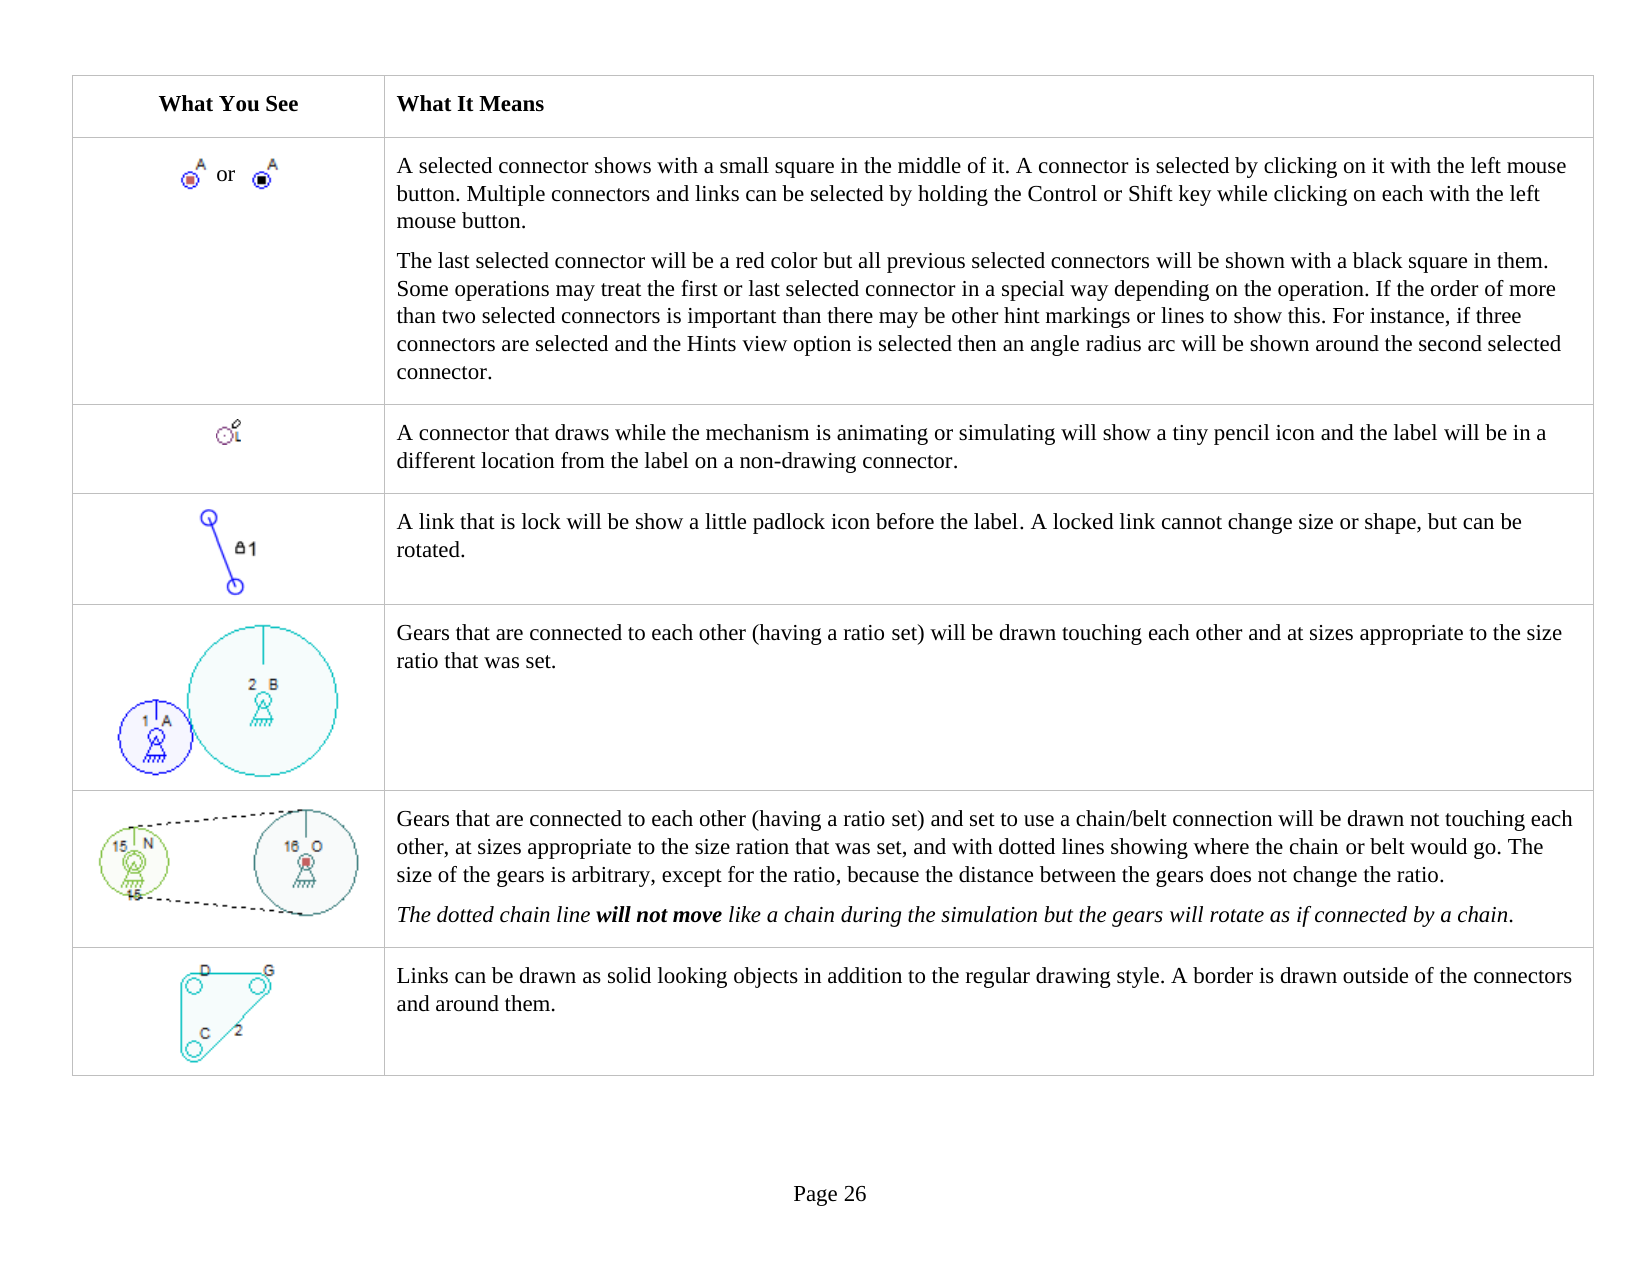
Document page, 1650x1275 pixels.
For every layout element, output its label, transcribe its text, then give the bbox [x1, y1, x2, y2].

picture [216, 419, 241, 445]
table_cell or [73, 138, 384, 404]
table_cell Gears that are connected to each other (having a ratio set) will be drawn touching each other and at sizes appropriate to the size ratio that was set. [385, 605, 1593, 790]
table_cell [73, 494, 384, 604]
table_cell Gears that are connected to each other (having a ratio set) and set to use a chain/belt connection will be drawn not touching each other, at sizes appropriate to the size ration that was set, and with dotted lines showing where the chain or belt would go. The size of the gears is arbitrary, except for the ratio, because the distance between the gears does not change the ratio. The dotted chain line will not move like a chain during the simulation but the gears will rotate as if connected by a chain. [385, 791, 1593, 947]
table_cell [73, 948, 384, 1075]
table_header What You See [73, 76, 384, 137]
picture [246, 151, 282, 194]
table_cell [73, 605, 384, 790]
picture [176, 962, 281, 1069]
table_cell A connector that draws while the mechanism is animating or simulating will show a tiny pencil icon and the label will be in a different location from the label on a non-drawing connector. [385, 405, 1593, 493]
picture [115, 619, 342, 784]
picture [175, 151, 211, 194]
table_cell A selected connector shows with a small square in the middle of it. A connector is selected by clicking on it with the left mouse button. Multiple connectors and links can be selected by holding the Control or Shift key while clicking on each with the left mouse button. The last selected connector will be a red color but all previous selected connectors will be shown with a black square in them. Some operations may treat the first or last selected connector in a special way depending on the operation. If the order of more than two selected connectors is important than there may be other hint markings or lines to show this. For instance, if three connectors are selected and the Hints view option is selected then an angle radius arc will be shown around the second selected connector. [385, 138, 1593, 404]
picture [90, 805, 367, 921]
table_cell Links can be drawn as solid looking objects in addition to the regular drawing style. A border is drawn outside of the connectors and around them. [385, 948, 1593, 1075]
table_header What It Means [385, 76, 1593, 137]
picture [193, 508, 264, 598]
table_cell [73, 405, 384, 493]
table_cell [73, 791, 384, 947]
table_cell A link that is lock will be show a little padlock icon before the label. A locked link cannot change size or shape, but can be rotated. [385, 494, 1593, 604]
